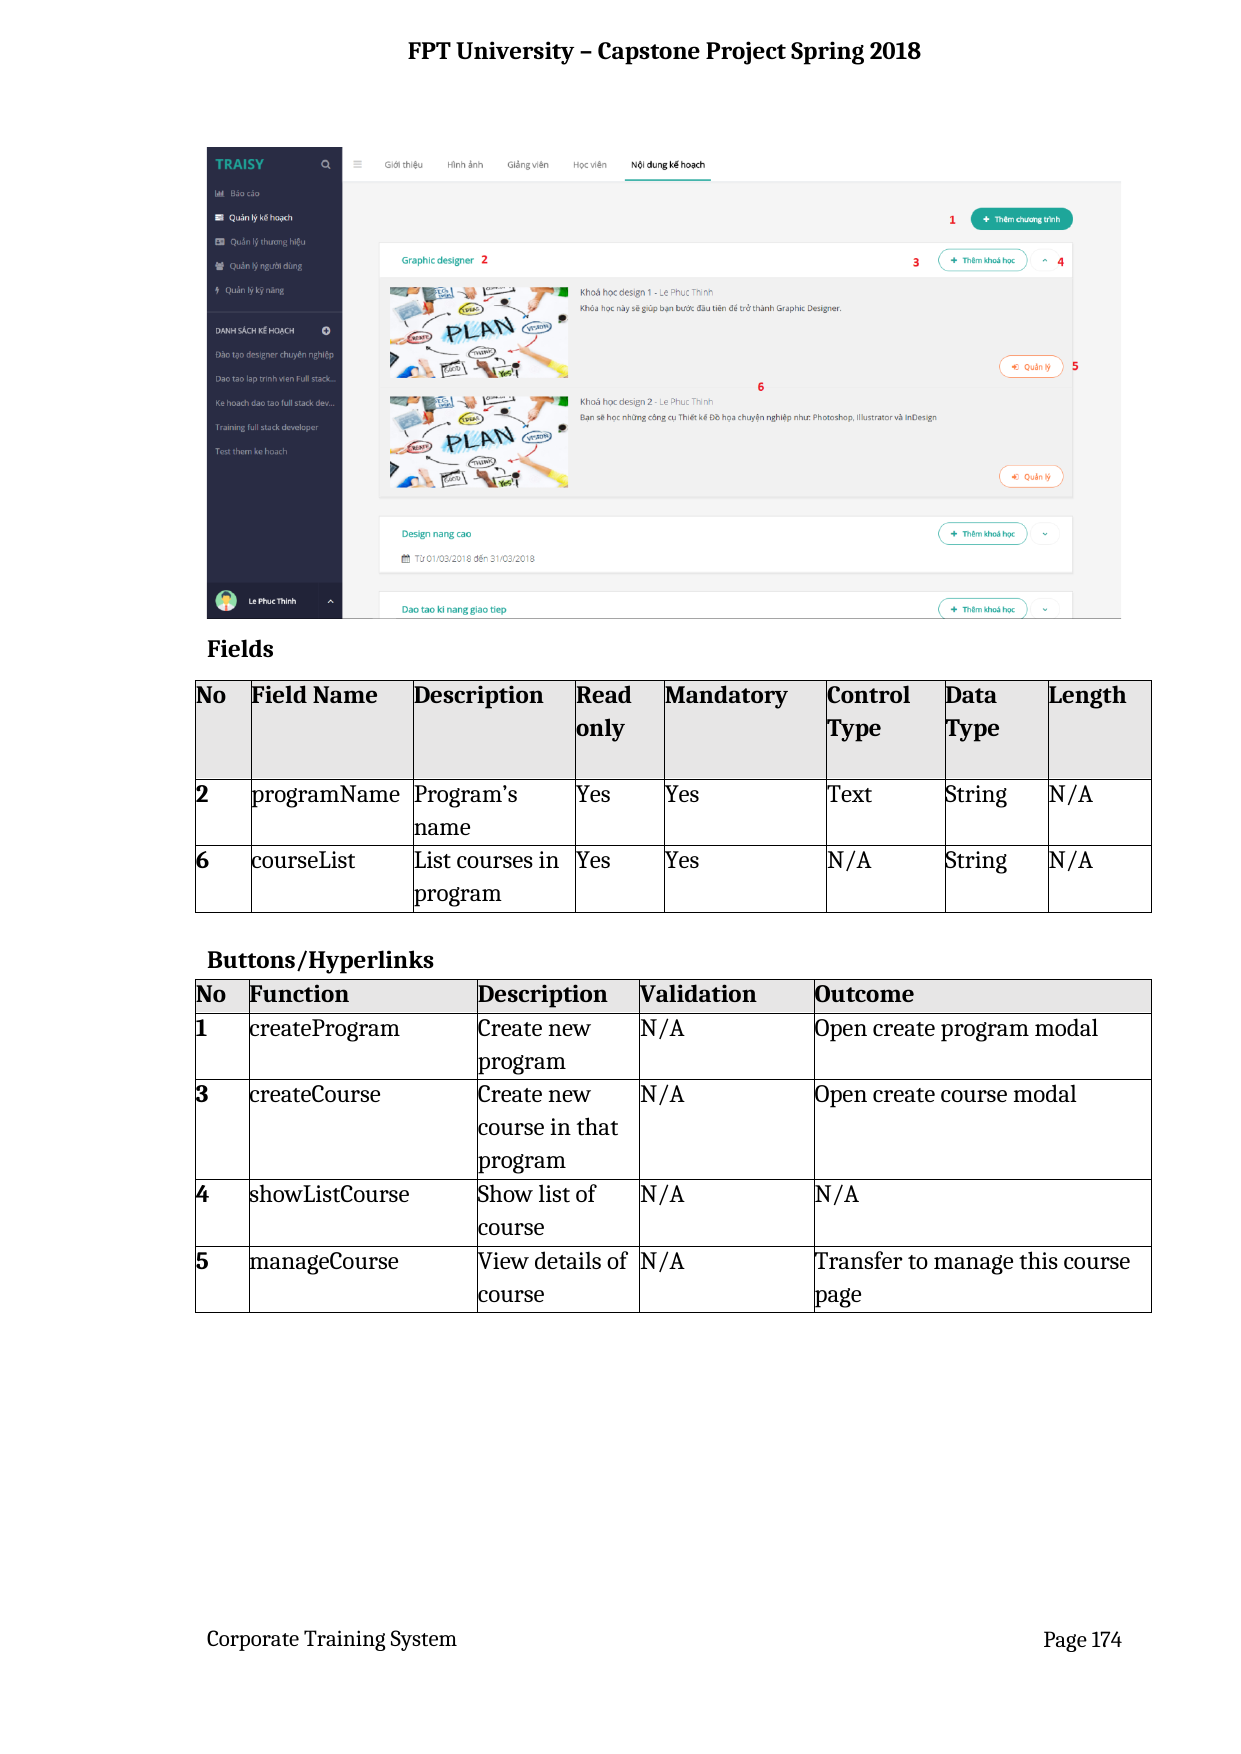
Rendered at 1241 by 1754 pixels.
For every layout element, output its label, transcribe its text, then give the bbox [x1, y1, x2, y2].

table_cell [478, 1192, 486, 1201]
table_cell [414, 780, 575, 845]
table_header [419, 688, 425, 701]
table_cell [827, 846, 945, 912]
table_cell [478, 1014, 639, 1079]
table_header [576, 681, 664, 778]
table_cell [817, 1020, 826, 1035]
text Fields [207, 635, 1122, 663]
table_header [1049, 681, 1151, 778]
text Buttons/Hyperlinks [207, 946, 1122, 974]
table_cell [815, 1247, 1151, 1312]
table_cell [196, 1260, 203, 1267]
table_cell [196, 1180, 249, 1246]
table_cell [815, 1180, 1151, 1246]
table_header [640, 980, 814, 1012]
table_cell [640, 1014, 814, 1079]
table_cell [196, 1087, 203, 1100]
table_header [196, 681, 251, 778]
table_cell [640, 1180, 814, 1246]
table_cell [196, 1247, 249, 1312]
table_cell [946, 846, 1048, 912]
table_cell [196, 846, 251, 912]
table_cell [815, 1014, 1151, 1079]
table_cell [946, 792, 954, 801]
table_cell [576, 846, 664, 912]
picture [206, 147, 1122, 619]
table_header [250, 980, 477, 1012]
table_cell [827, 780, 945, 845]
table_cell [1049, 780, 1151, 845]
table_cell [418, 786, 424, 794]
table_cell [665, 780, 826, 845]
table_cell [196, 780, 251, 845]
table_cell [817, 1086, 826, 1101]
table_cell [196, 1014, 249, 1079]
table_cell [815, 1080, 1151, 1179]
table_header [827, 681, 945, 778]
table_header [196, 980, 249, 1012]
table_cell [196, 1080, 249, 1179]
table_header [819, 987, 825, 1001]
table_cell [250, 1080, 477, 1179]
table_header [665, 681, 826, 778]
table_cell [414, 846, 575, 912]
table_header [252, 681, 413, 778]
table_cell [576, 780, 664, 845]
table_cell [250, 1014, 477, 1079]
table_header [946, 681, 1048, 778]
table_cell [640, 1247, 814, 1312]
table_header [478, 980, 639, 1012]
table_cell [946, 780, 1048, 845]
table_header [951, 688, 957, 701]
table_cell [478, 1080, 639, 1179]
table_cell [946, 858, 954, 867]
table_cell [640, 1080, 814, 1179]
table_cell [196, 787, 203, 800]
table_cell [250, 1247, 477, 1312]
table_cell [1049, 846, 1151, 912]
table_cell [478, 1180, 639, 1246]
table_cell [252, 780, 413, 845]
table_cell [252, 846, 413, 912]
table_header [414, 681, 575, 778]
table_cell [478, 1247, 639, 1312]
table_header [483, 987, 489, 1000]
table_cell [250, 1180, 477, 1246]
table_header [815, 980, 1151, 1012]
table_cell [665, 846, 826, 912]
